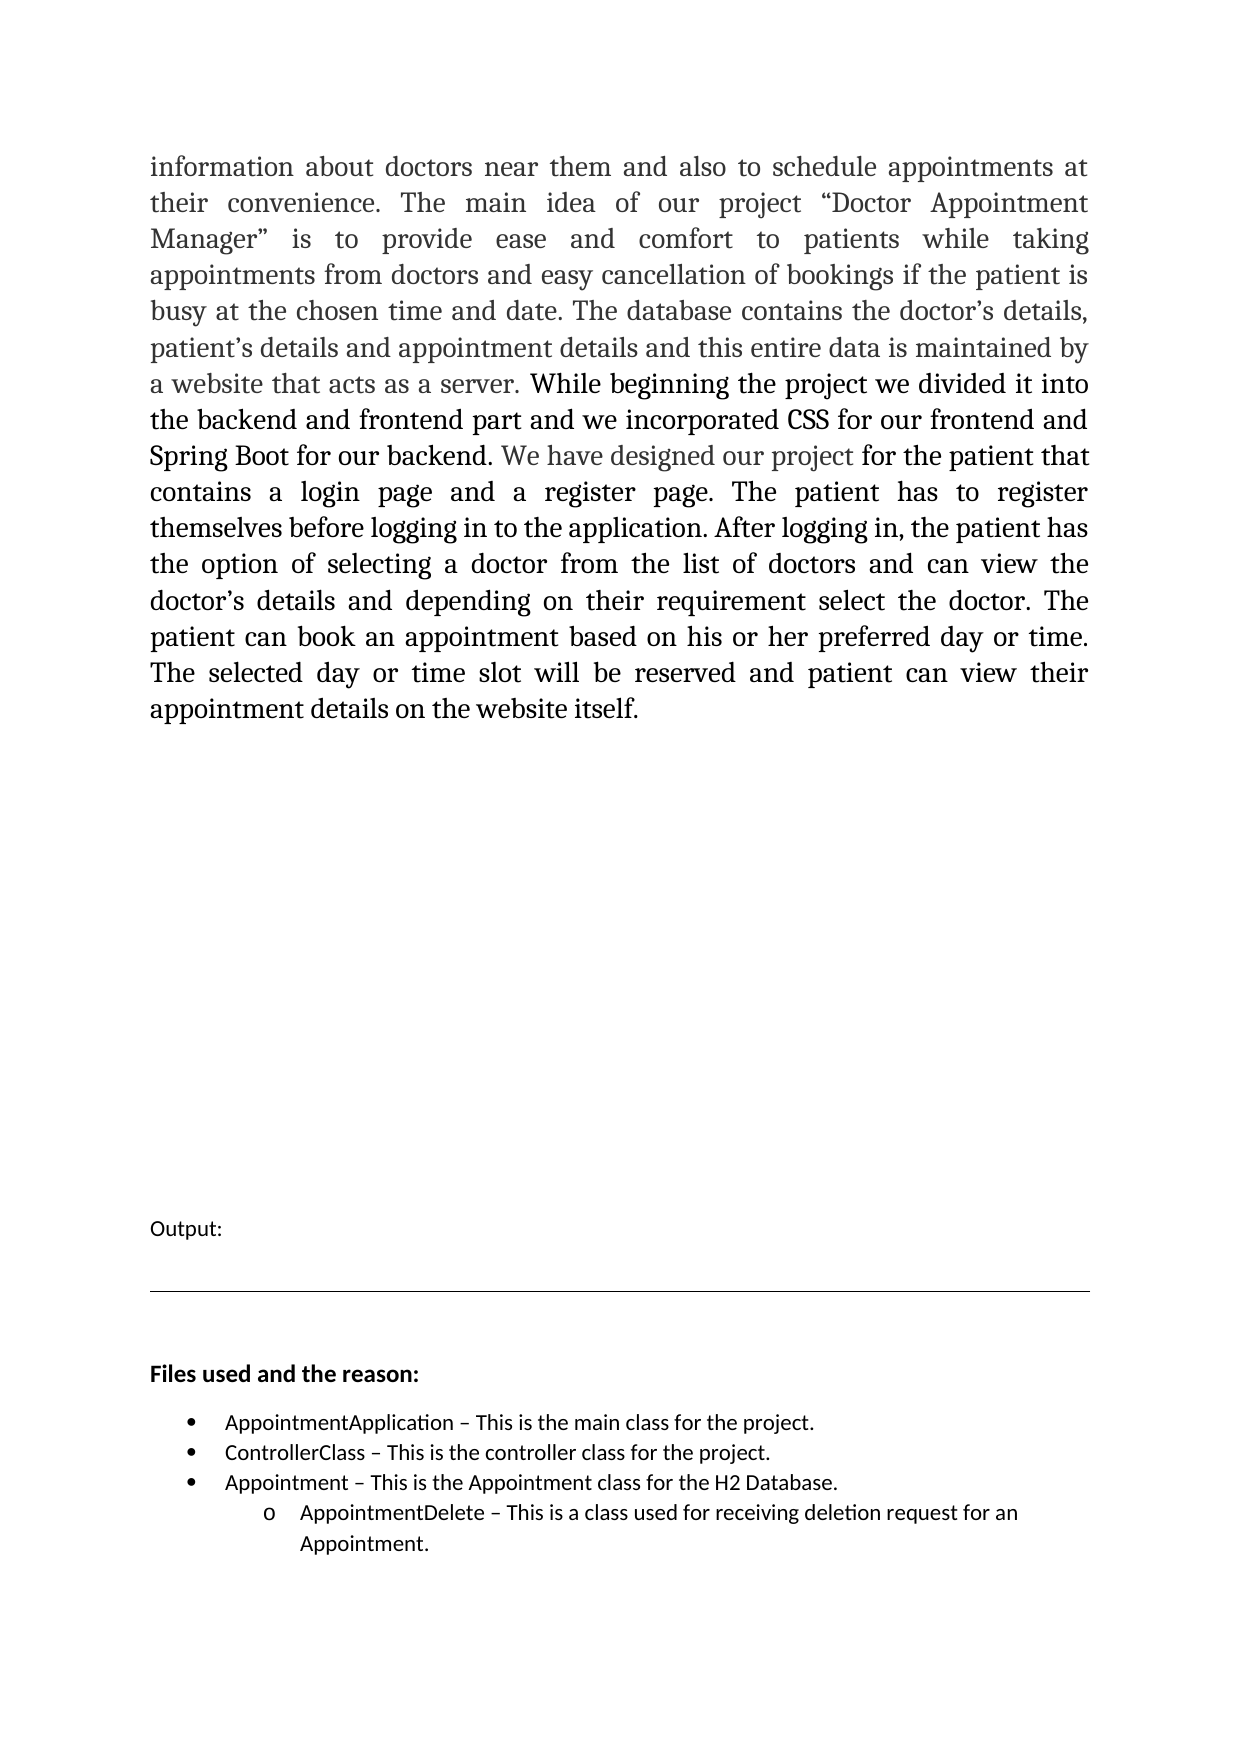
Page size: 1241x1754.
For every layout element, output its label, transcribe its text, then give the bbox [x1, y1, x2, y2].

list Appointment – This is the Appointment class for the H2 Database. [187, 1468, 1090, 1496]
list AppointmentDelete – This is a class used for receiving deletion request for an Appointment. [262, 1498, 1090, 1558]
list ControllerClass – This is the controller class for the project. [187, 1438, 1090, 1466]
text Files used and the reason: [150, 1358, 1090, 1388]
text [150, 364, 1090, 726]
text Output: [150, 1214, 1090, 1242]
list AppointmentApplication – This is the main class for the project. [187, 1408, 1090, 1436]
